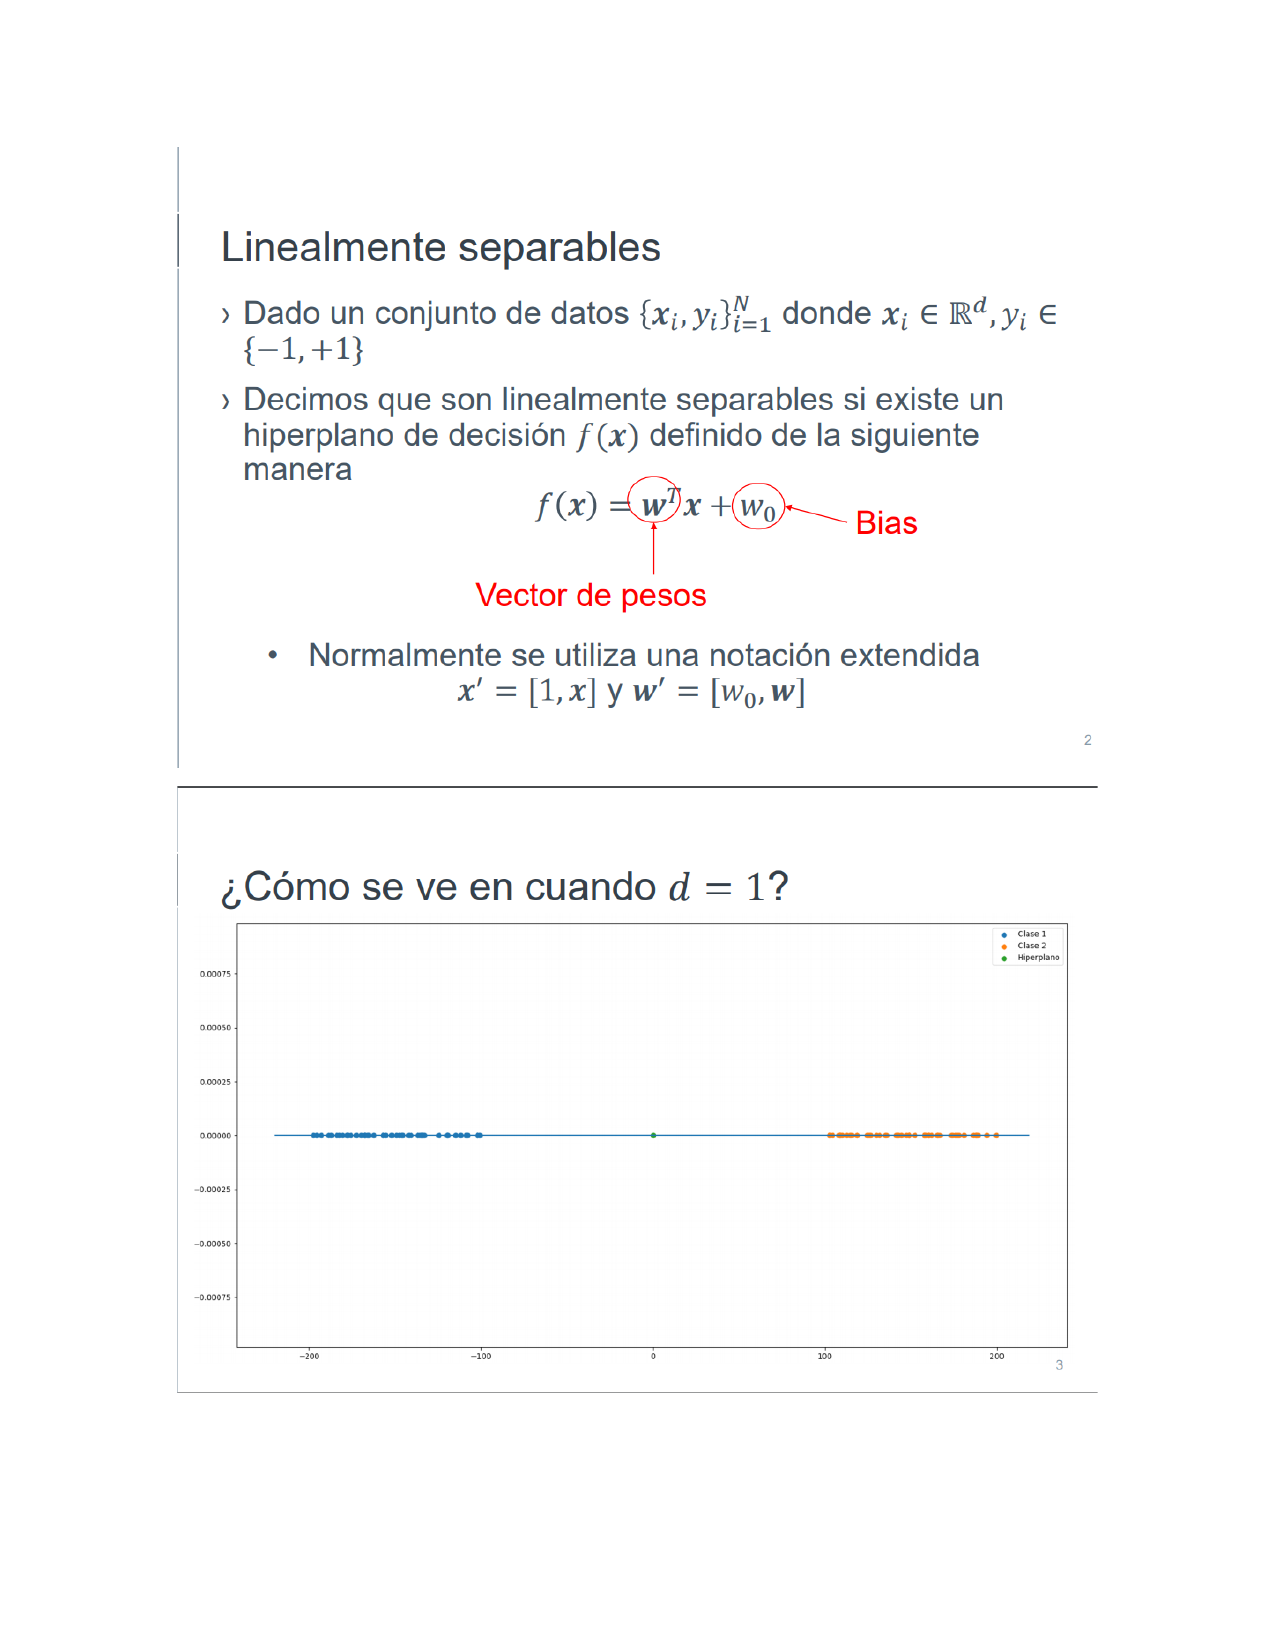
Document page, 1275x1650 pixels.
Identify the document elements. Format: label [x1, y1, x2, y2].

picture [177, 786, 1098, 1393]
picture [177, 147, 1098, 768]
